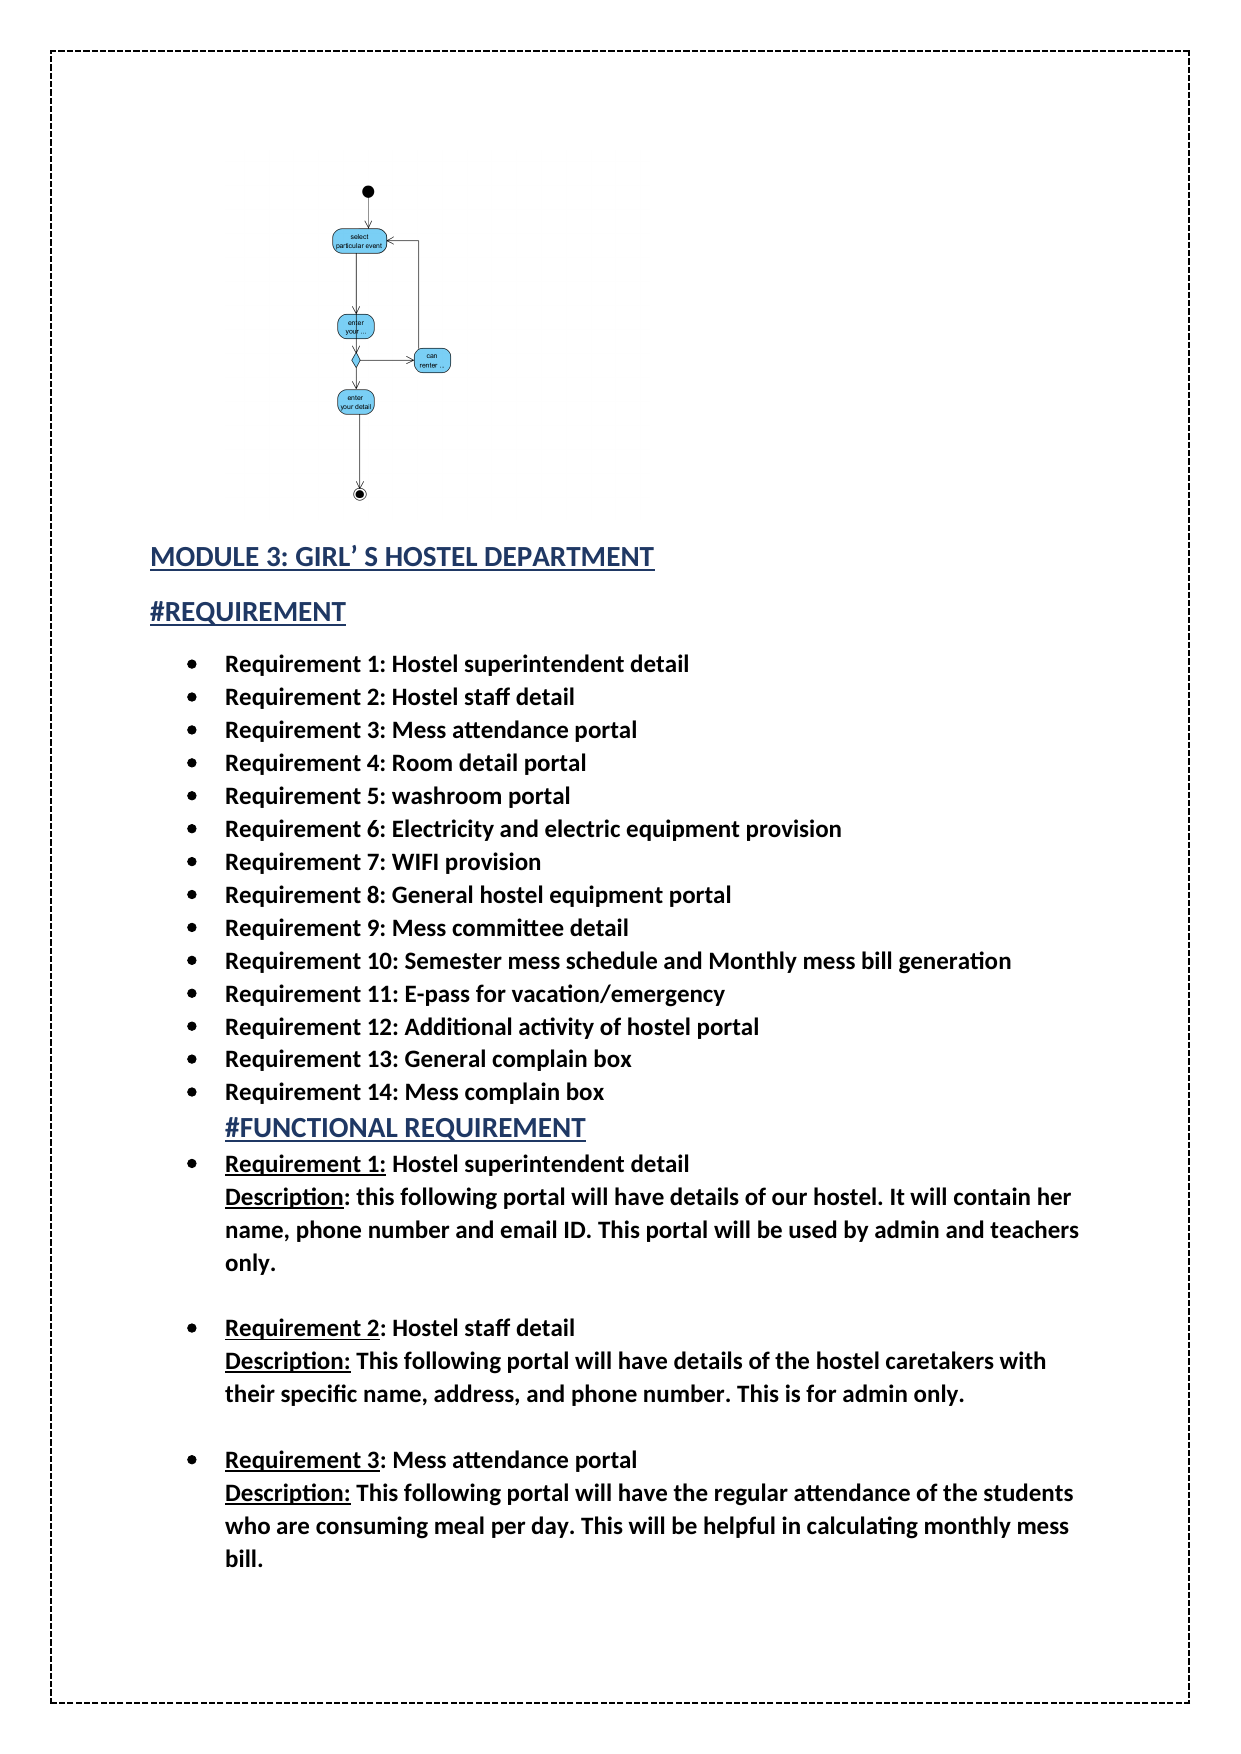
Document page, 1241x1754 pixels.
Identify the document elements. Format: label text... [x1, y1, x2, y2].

list Requirement 1: Hostel superintendent detail [187, 1148, 1090, 1178]
list Requirement 6: Electricity and electric equipment provision [187, 813, 1090, 844]
list Requirement 12: Additional activity of hostel portal [187, 1011, 1090, 1041]
text #REQUIREMENT [150, 593, 1090, 629]
list Description: This following portal will have details of the hostel caretakers with their specific name, address, and phone number. This is for admin only. [225, 1345, 1090, 1409]
picture [225, 150, 650, 520]
list Requirement 1: Hostel superintendent detail [187, 649, 1090, 679]
list Requirement 4: Room detail portal [187, 747, 1090, 778]
list Requirement 10: Semester mess schedule and Monthly mess bill generation [187, 945, 1090, 975]
list Description: this following portal will have details of our hostel. It will contain her name, phone number and email ID. This portal will be used by admin and teachers only. [225, 1181, 1090, 1277]
list Requirement 9: Mess committee detail [187, 912, 1090, 942]
list Requirement 8: General hostel equipment portal [187, 879, 1090, 909]
list Requirement 11: E-pass for vacation/emergency [187, 978, 1090, 1008]
list Requirement 14: Mess complain box [187, 1077, 1090, 1107]
list Requirement 2: Hostel staff detail [187, 682, 1090, 712]
list #FUNCTIONAL REQUIREMENT [225, 1109, 1090, 1145]
list Requirement 13: General complain box [187, 1044, 1090, 1074]
list Requirement 3: Mess attendance portal [187, 1444, 1090, 1475]
text MODULE 3: GIRL’ S HOSTEL DEPARTMENT [150, 538, 1090, 574]
list Requirement 2: Hostel staff detail [187, 1312, 1090, 1343]
list Description: This following portal will have the regular attendance of the students who are consuming meal per day. This will be helpful in calculating monthly mess bill. [225, 1477, 1090, 1573]
list Requirement 5: washroom portal [187, 780, 1090, 811]
list Requirement 3: Mess attendance portal [187, 714, 1090, 745]
list Requirement 7: WIFI provision [187, 846, 1090, 877]
